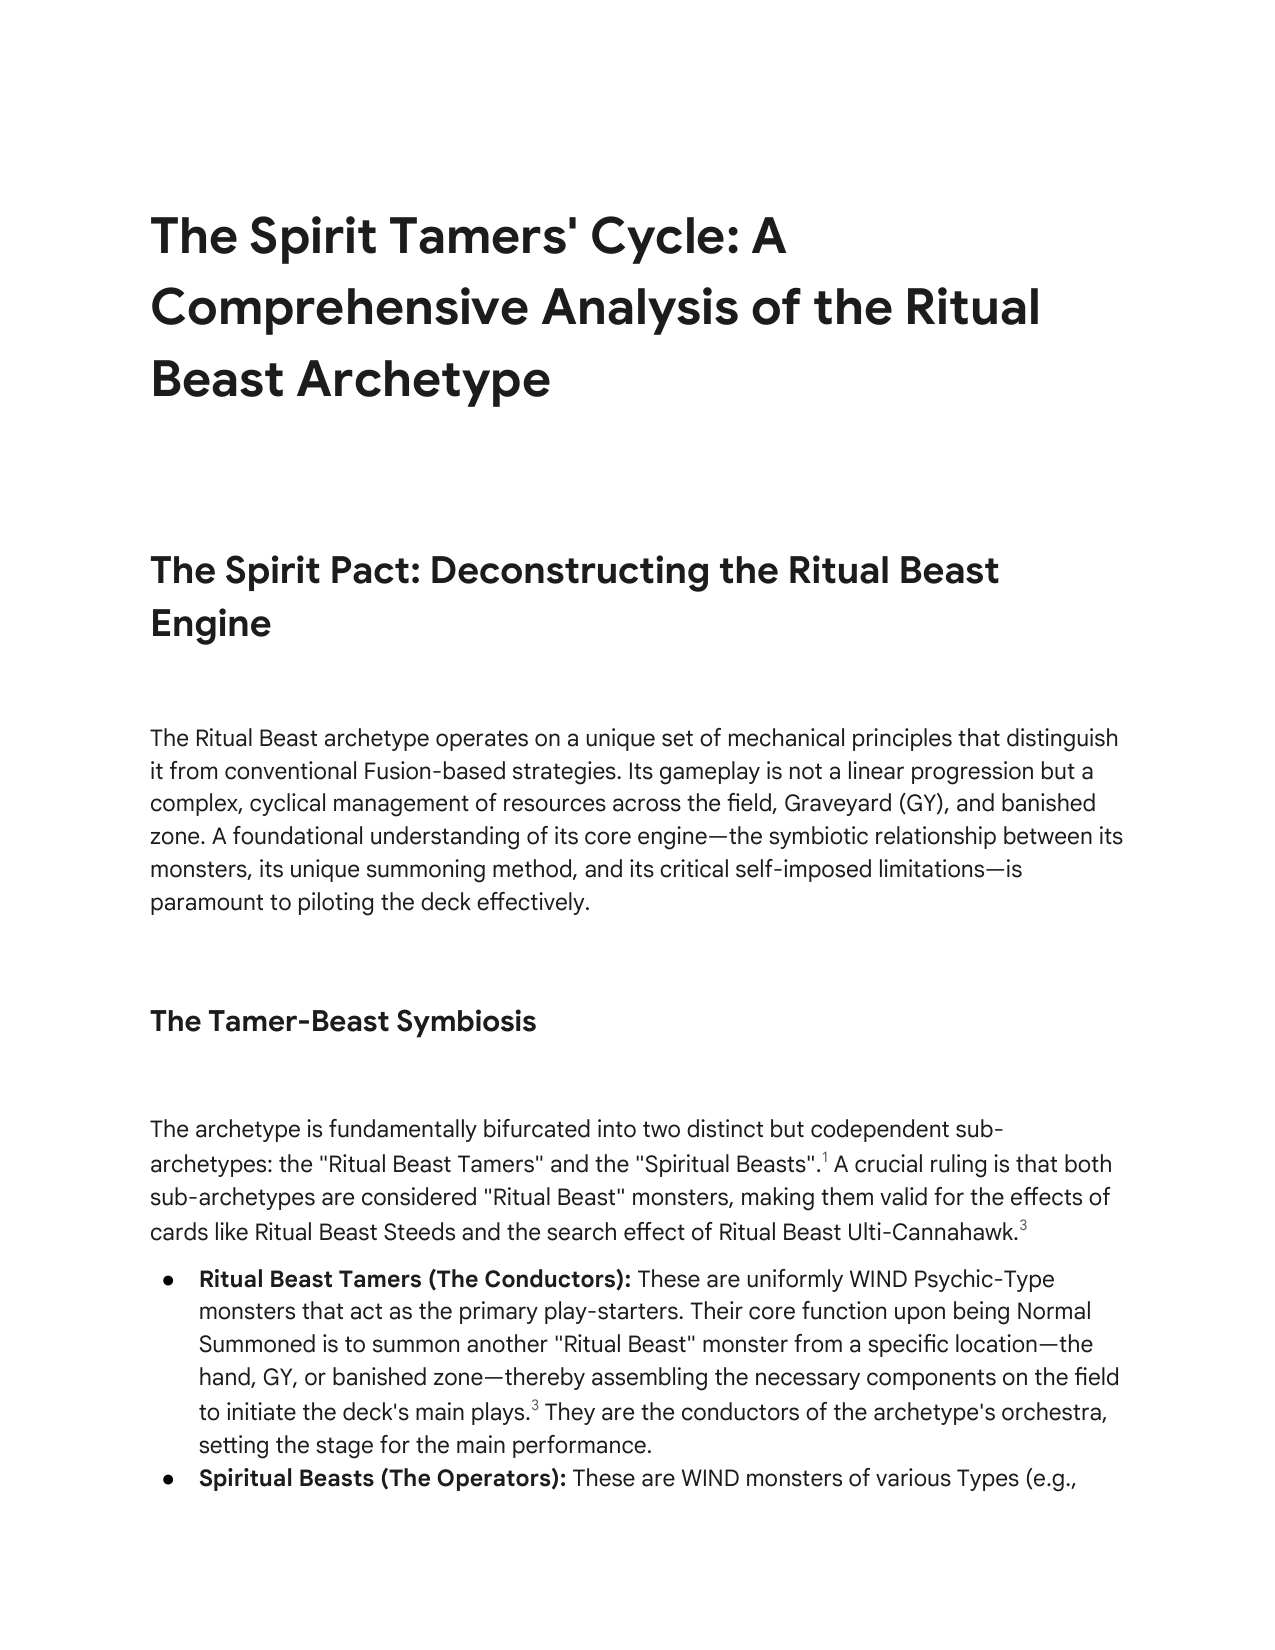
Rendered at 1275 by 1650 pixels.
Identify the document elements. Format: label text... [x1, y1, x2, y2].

subtitle The Spirit Pact: Deconstructing the Ritual Beast Engine [150, 547, 1125, 647]
subtitle The Tamer-Beast Symbiosis [150, 1003, 1125, 1040]
text The Ritual Beast archetype operates on a unique set of mechanical principles that distinguish it from conventional Fusion-based strategies. Its gameplay is not a linear progression but a complex, cyclical management of resources across the field, Graveyard (GY), and banished zone. A foundational understanding of its core engine—the symbiotic relationship between its monsters, its unique summoning method, and its critical self-imposed limitations—is paramount to piloting the deck effectively. [150, 724, 1125, 917]
text The archetype is fundamentally bifurcated into two distinct but codependent sub-archetypes: the "Ritual Beast Tamers" and the "Spiritual Beasts".1 A crucial ruling is that both sub-archetypes are considered "Ritual Beast" monsters, making them valid for the effects of cards like Ritual Beast Steeds and the search effect of Ritual Beast Ulti-Cannahawk.3 [150, 1115, 1125, 1248]
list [161, 1464, 1125, 1493]
list Ritual Beast Tamers (The Conductors): These are uniformly WIND Psychic-Type monsters that act as the primary play-starters. Their core function upon being Normal Summoned is to summon another "Ritual Beast" monster from a specific location—the hand, GY, or banished zone—thereby assembling the necessary components on the field to initiate the deck's main plays.3 They are the conductors of the archetype's orchestra, setting the stage for the main performance. [161, 1265, 1125, 1460]
subtitle The Spirit Tamers' Cycle: A Comprehensive Analysis of the Ritual Beast Archetype [150, 205, 1125, 410]
